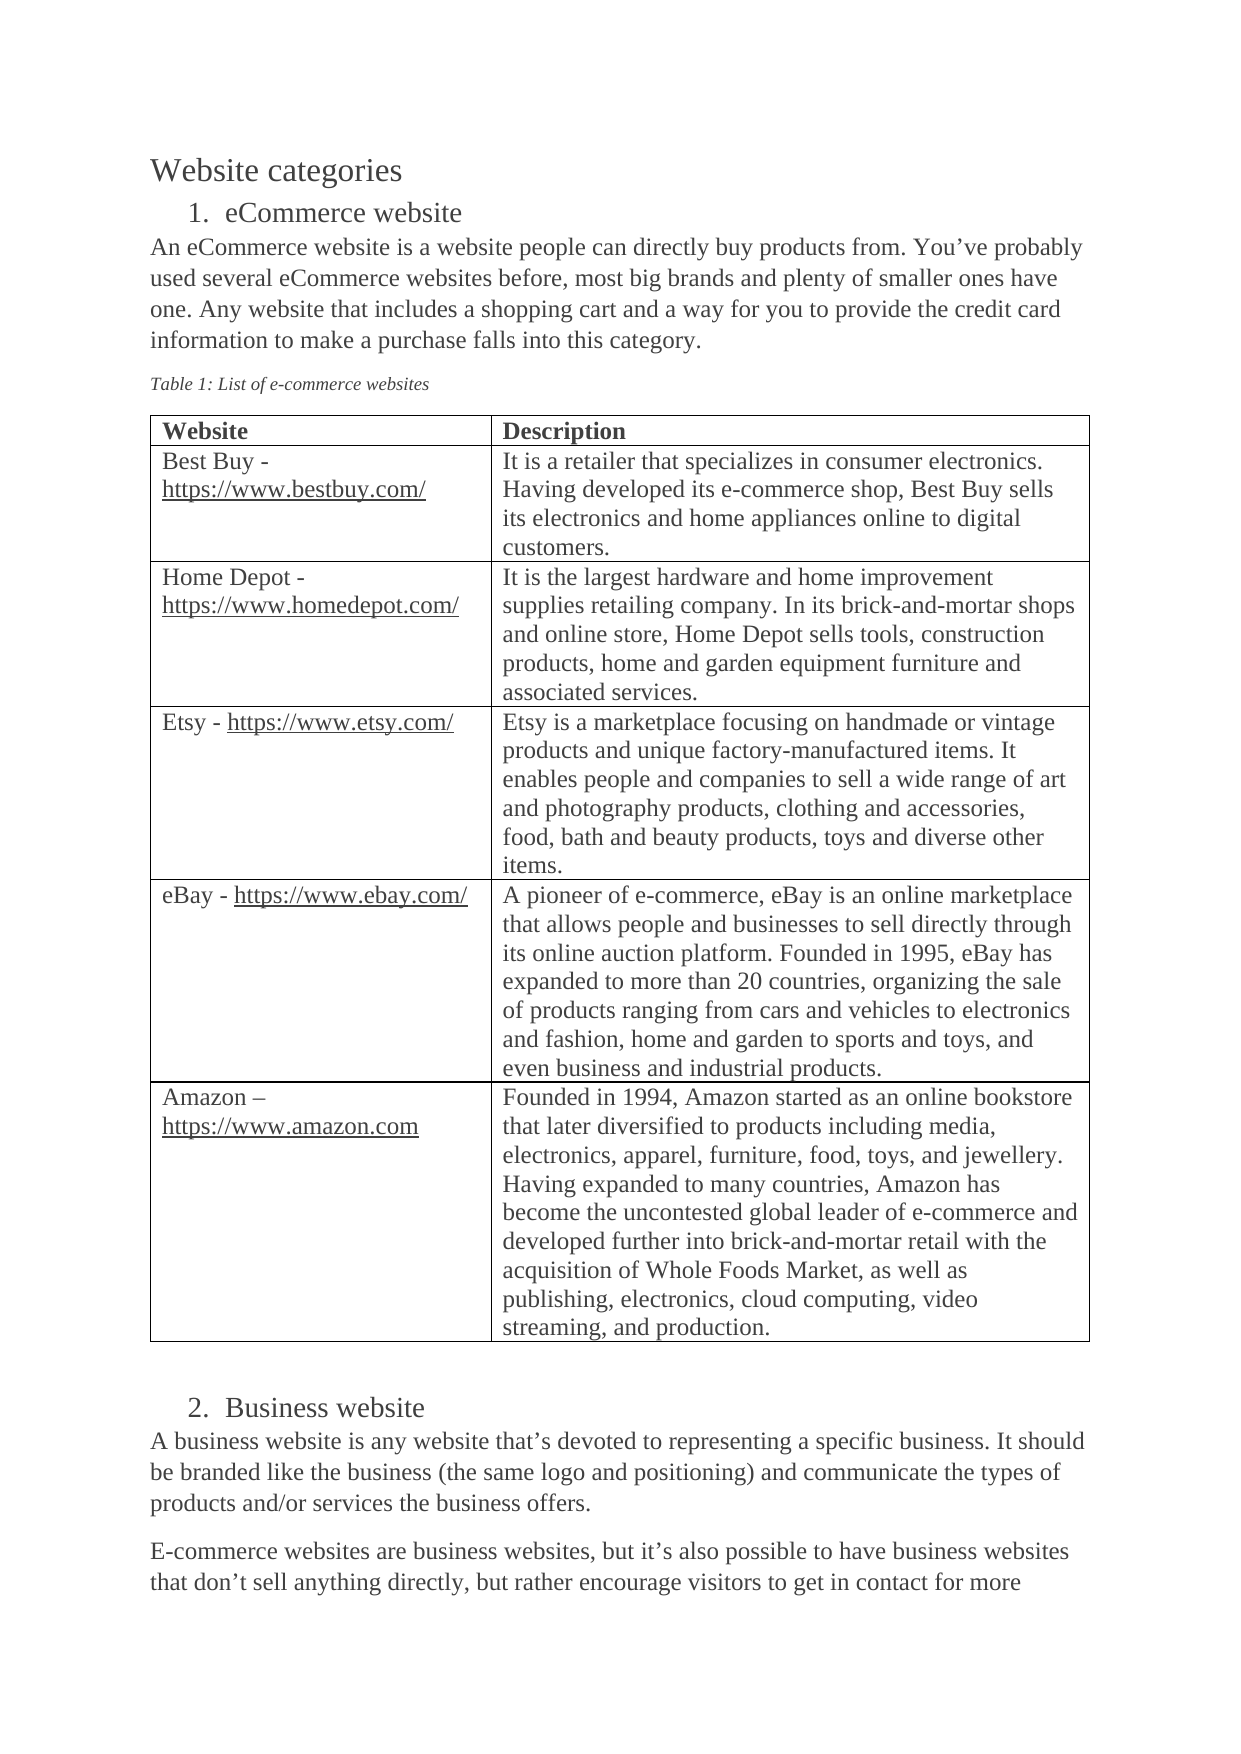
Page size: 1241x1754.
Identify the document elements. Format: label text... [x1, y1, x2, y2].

table_cell Etsy - https://www.etsy.com/ [151, 707, 491, 879]
table_header Website [151, 416, 491, 445]
table_cell Amazon – https://www.amazon.com [151, 1083, 491, 1341]
subtitle eCommerce website [187, 196, 1090, 229]
table_cell Home Depot - https://www.homedepot.com/ [151, 562, 491, 706]
table_cell Founded in 1994, Amazon started as an online bookstore that later diversified to products including media, electronics, apparel, furniture, food, toys, and jewellery. Having expanded to many countries, Amazon has become the uncontested global leader of e-commerce and developed further into brick-and-mortar retail with the acquisition of Whole Foods Market, as well as publishing, electronics, cloud computing, video streaming, and production. [492, 1083, 1089, 1341]
subtitle Business website [187, 1390, 1090, 1423]
table_cell It is the largest hardware and home improvement supplies retailing company. In its brick-and-mortar shops and online store, Home Depot sells tools, construction products, home and garden equipment furniture and associated services. [492, 562, 1089, 706]
table_header Description [492, 416, 1089, 445]
table_cell eBay - https://www.ebay.com/ [151, 880, 491, 1081]
table_cell A pioneer of e-commerce, eBay is an online marketplace that allows people and businesses to sell directly through its online auction platform. Founded in 1995, eBay has expanded to more than 20 countries, organizing the sale of products ranging from cars and vehicles to electronics and fashion, home and garden to sports and toys, and even business and industrial products. [492, 880, 1089, 1081]
text An eCommerce website is a website people can directly buy products from. You’ve probably used several eCommerce websites before, most big brands and plenty of smaller ones have one. Any website that includes a shopping cart and a way for you to provide the credit card information to make a purchase falls into this category. [150, 232, 1090, 353]
text A business website is any website that’s devoted to representing a specific business. It should be branded like the business (the same logo and positioning) and communicate the types of products and/or services the business offers. [150, 1426, 1090, 1517]
table_cell Etsy is a marketplace focusing on handmade or vintage products and unique factory-manufactured items. It enables people and companies to sell a wide range of art and photography products, clothing and accessories, food, bath and beauty products, toys and diverse other items. [492, 707, 1089, 879]
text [150, 1536, 1090, 1596]
text Table 1: List of e-commerce websites [150, 372, 1090, 394]
subtitle Website categories [150, 150, 1090, 188]
table_cell It is a retailer that specializes in consumer electronics. Having developed its e-commerce shop, Best Buy sells its electronics and home appliances online to digital customers. [492, 446, 1089, 561]
table_cell Best Buy - https://www.bestbuy.com/ [151, 446, 491, 561]
